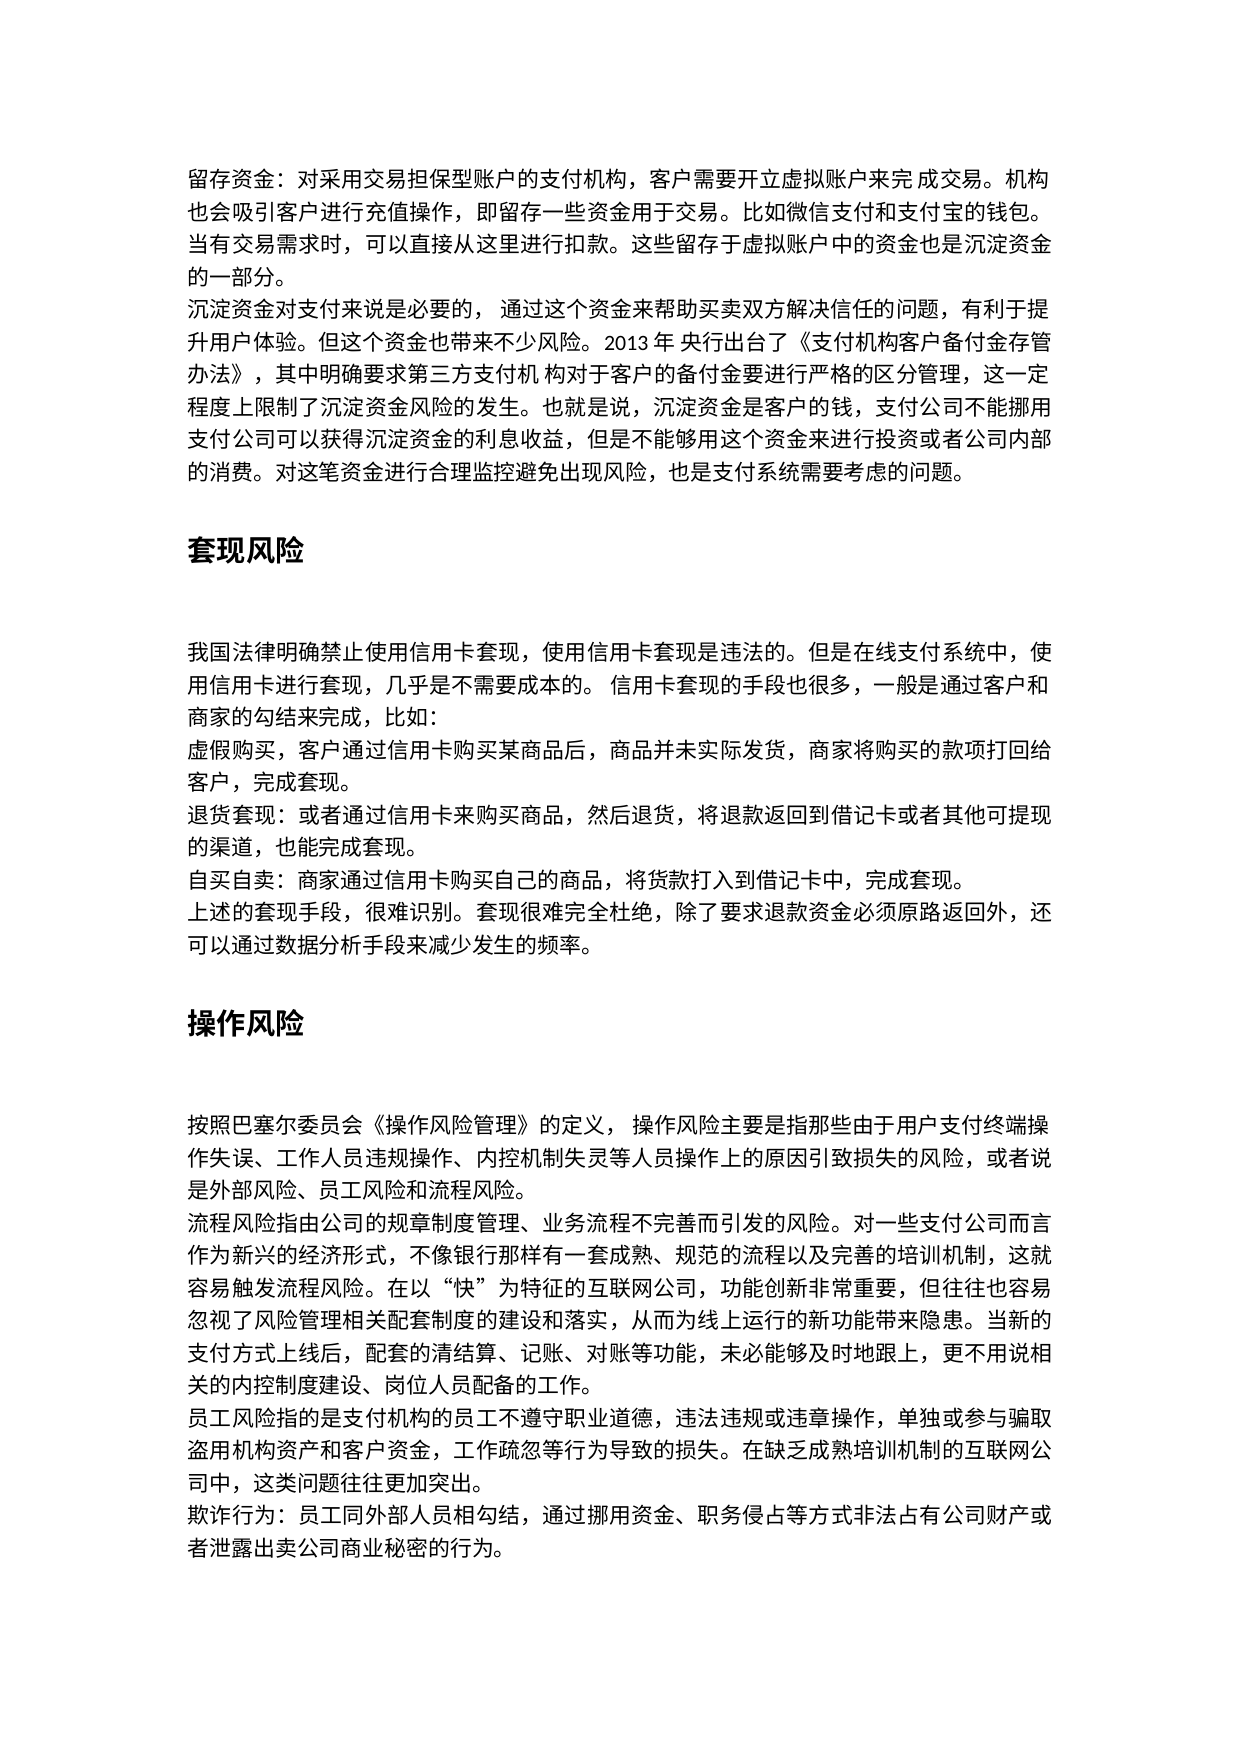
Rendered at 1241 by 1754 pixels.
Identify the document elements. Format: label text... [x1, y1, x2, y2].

text 流程风险指由公司的规章制度管理、业务流程不完善而引发的风险。对一些支付公司而言，作为新兴的经济形式，不像银行那样有一套成熟、规范的流程以及完善的培训机制，这就容易触发流程风险。在以“快”为特征的互联网公司，功能创新非常重要，但往往也容易忽视了风险管理相关配套制度的建设和落实，从而为线上运行的新功能带来隐患。当新的支付方式上线后，配套的清结算、记账、对账等功能，未必能够及时地跟上，更不用说相关的内控制度建设、岗位人员配备的工作。 [187, 1206, 1053, 1401]
text 员工风险指的是支付机构的员工不遵守职业道德，违法违规或违章操作，单独或参与骗取、盗用机构资产和客户资金，工作疏忽等行为导致的损失。在缺乏成熟培训机制的互联网公司中，这类问题往往更加突出。 [187, 1401, 1053, 1498]
subtitle 操作风险 [187, 989, 1053, 1054]
text 留存资金：对采用交易担保型账户的支付机构，客户需要开立虚拟账户来完 成交易。机构也会吸引客户进行充值操作，即留存一些资金用于交易。比如微信支付和支付宝的钱包。 当有交易需求时，可以直接从这里进行扣款。这些留存于虚拟账户中的资金也是沉淀资金的一部分。 [187, 162, 1053, 292]
text 按照巴塞尔委员会《操作风险管理》的定义， 操作风险主要是指那些由于用户支付终端操作失误、工作人员违规操作、内控机制失灵等人员操作上的原因引致损失的风险，或者说是外部风险、员工风险和流程风险。 [187, 1108, 1053, 1206]
text 自买自卖：商家通过信用卡购买自己的商品，将货款打入到借记卡中，完成套现。 [187, 862, 1053, 895]
text 我国法律明确禁止使用信用卡套现，使用信用卡套现是违法的。但是在线支付系统中，使用信用卡进行套现，几乎是不需要成本的。 信用卡套现的手段也很多，一般是通过客户和商家的勾结来完成，比如： [187, 635, 1053, 732]
text 沉淀资金对支付来说是必要的， 通过这个资金来帮助买卖双方解决信任的问题，有利于提升用户体验。但这个资金也带来不少风险。2013 年 央行出台了《支付机构客户备付金存管办法》，其中明确要求第三方支付机 构对于客户的备付金要进行严格的区分管理，这一定程度上限制了沉淀资金风险的发生。也就是说，沉淀资金是客户的钱，支付公司不能挪用。支付公司可以获得沉淀资金的利息收益，但是不能够用这个资金来进行投资或者公司内部的消费。对这笔资金进行合理监控避免出现风险，也是支付系统需要考虑的问题。 [187, 292, 1053, 487]
text 退货套现：或者通过信用卡来购买商品，然后退货，将退款返回到借记卡或者其他可提现的渠道，也能完成套现。 [187, 797, 1053, 862]
subtitle 套现风险 [187, 516, 1053, 581]
text 欺诈行为：员工同外部人员相勾结，通过挪用资金、职务侵占等方式非法占有公司财产或者泄露出卖公司商业秘密的行为。 [187, 1498, 1053, 1563]
text 上述的套现手段，很难识别。套现很难完全杜绝，除了要求退款资金必须原路返回外，还可以通过数据分析手段来减少发生的频率。 [187, 895, 1053, 960]
text 虚假购买，客户通过信用卡购买某商品后，商品并未实际发货，商家将购买的款项打回给客户，完成套现。 [187, 732, 1053, 797]
